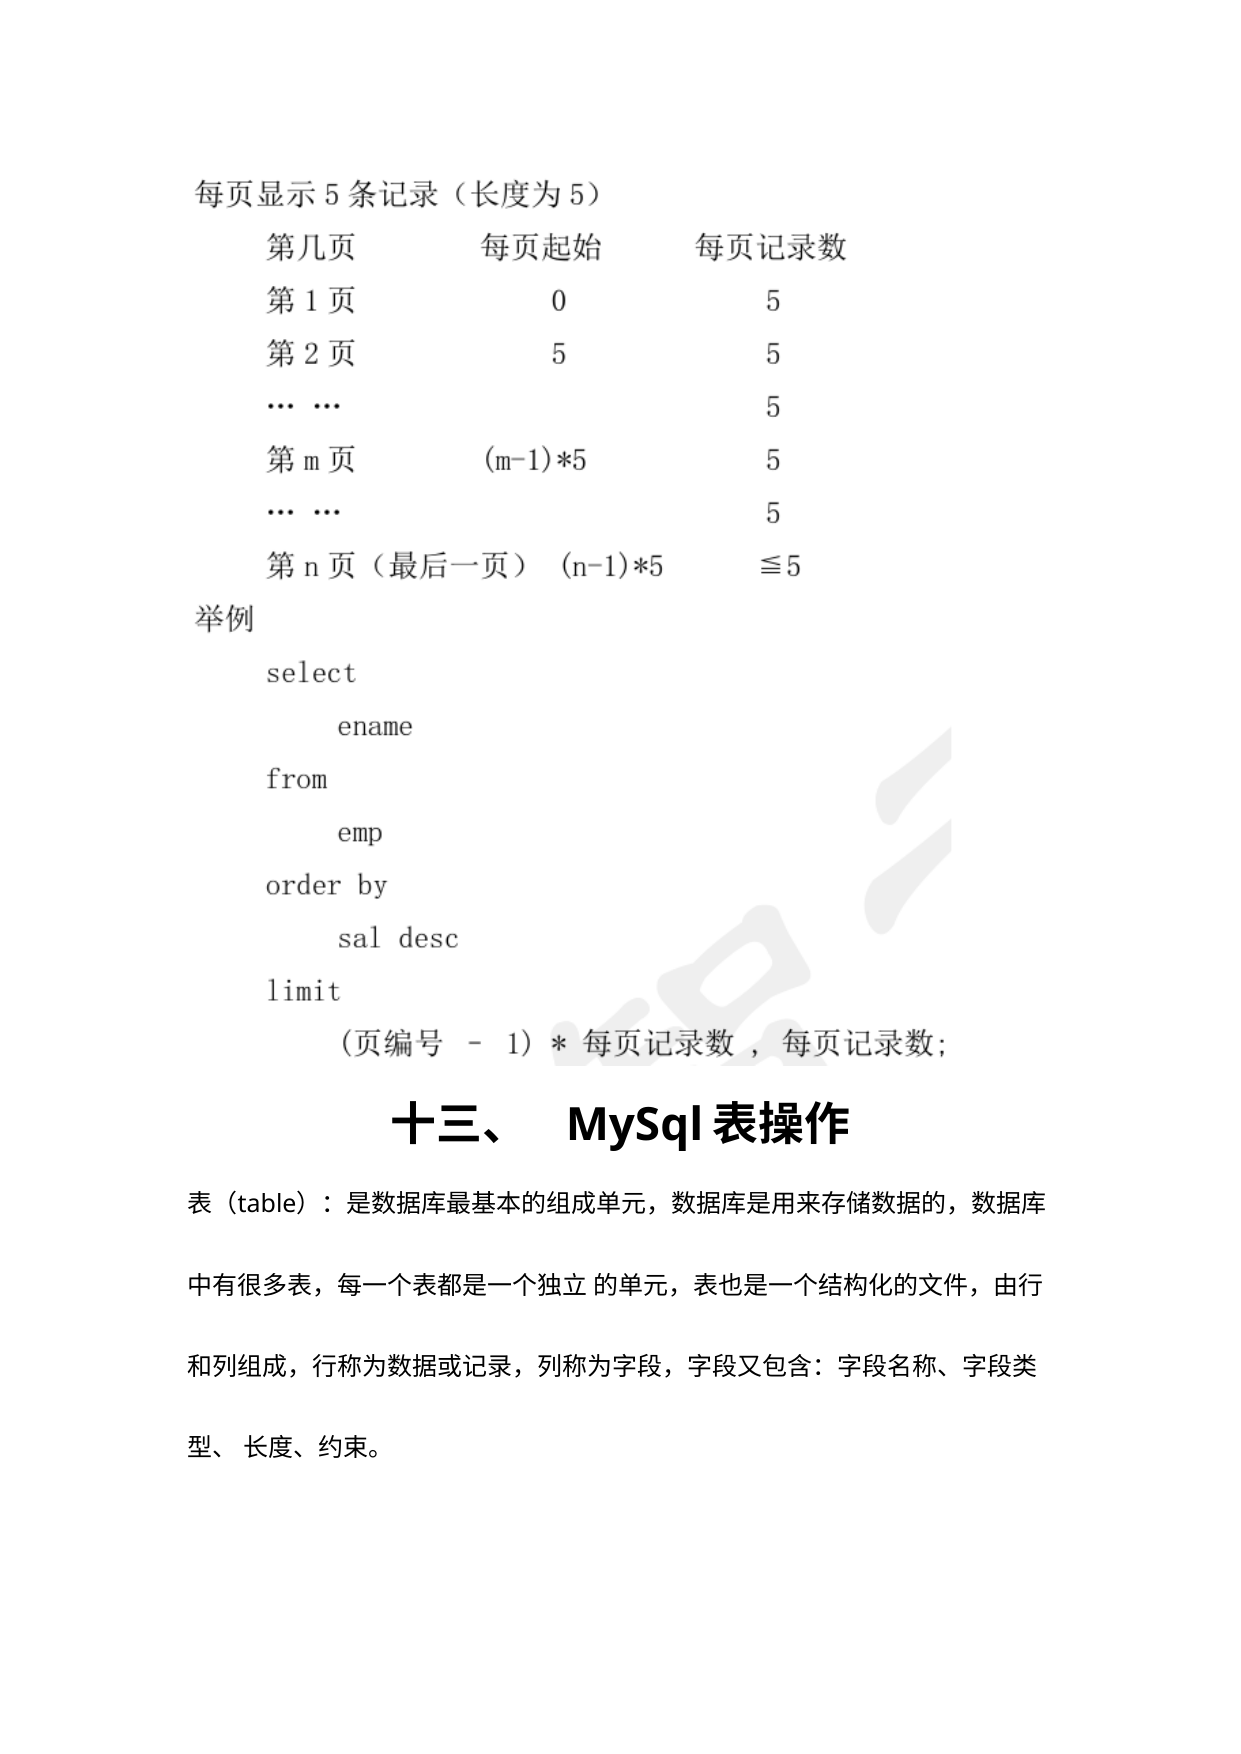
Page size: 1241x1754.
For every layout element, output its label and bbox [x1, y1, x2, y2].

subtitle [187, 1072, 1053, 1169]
picture [187, 168, 952, 1066]
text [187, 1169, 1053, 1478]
